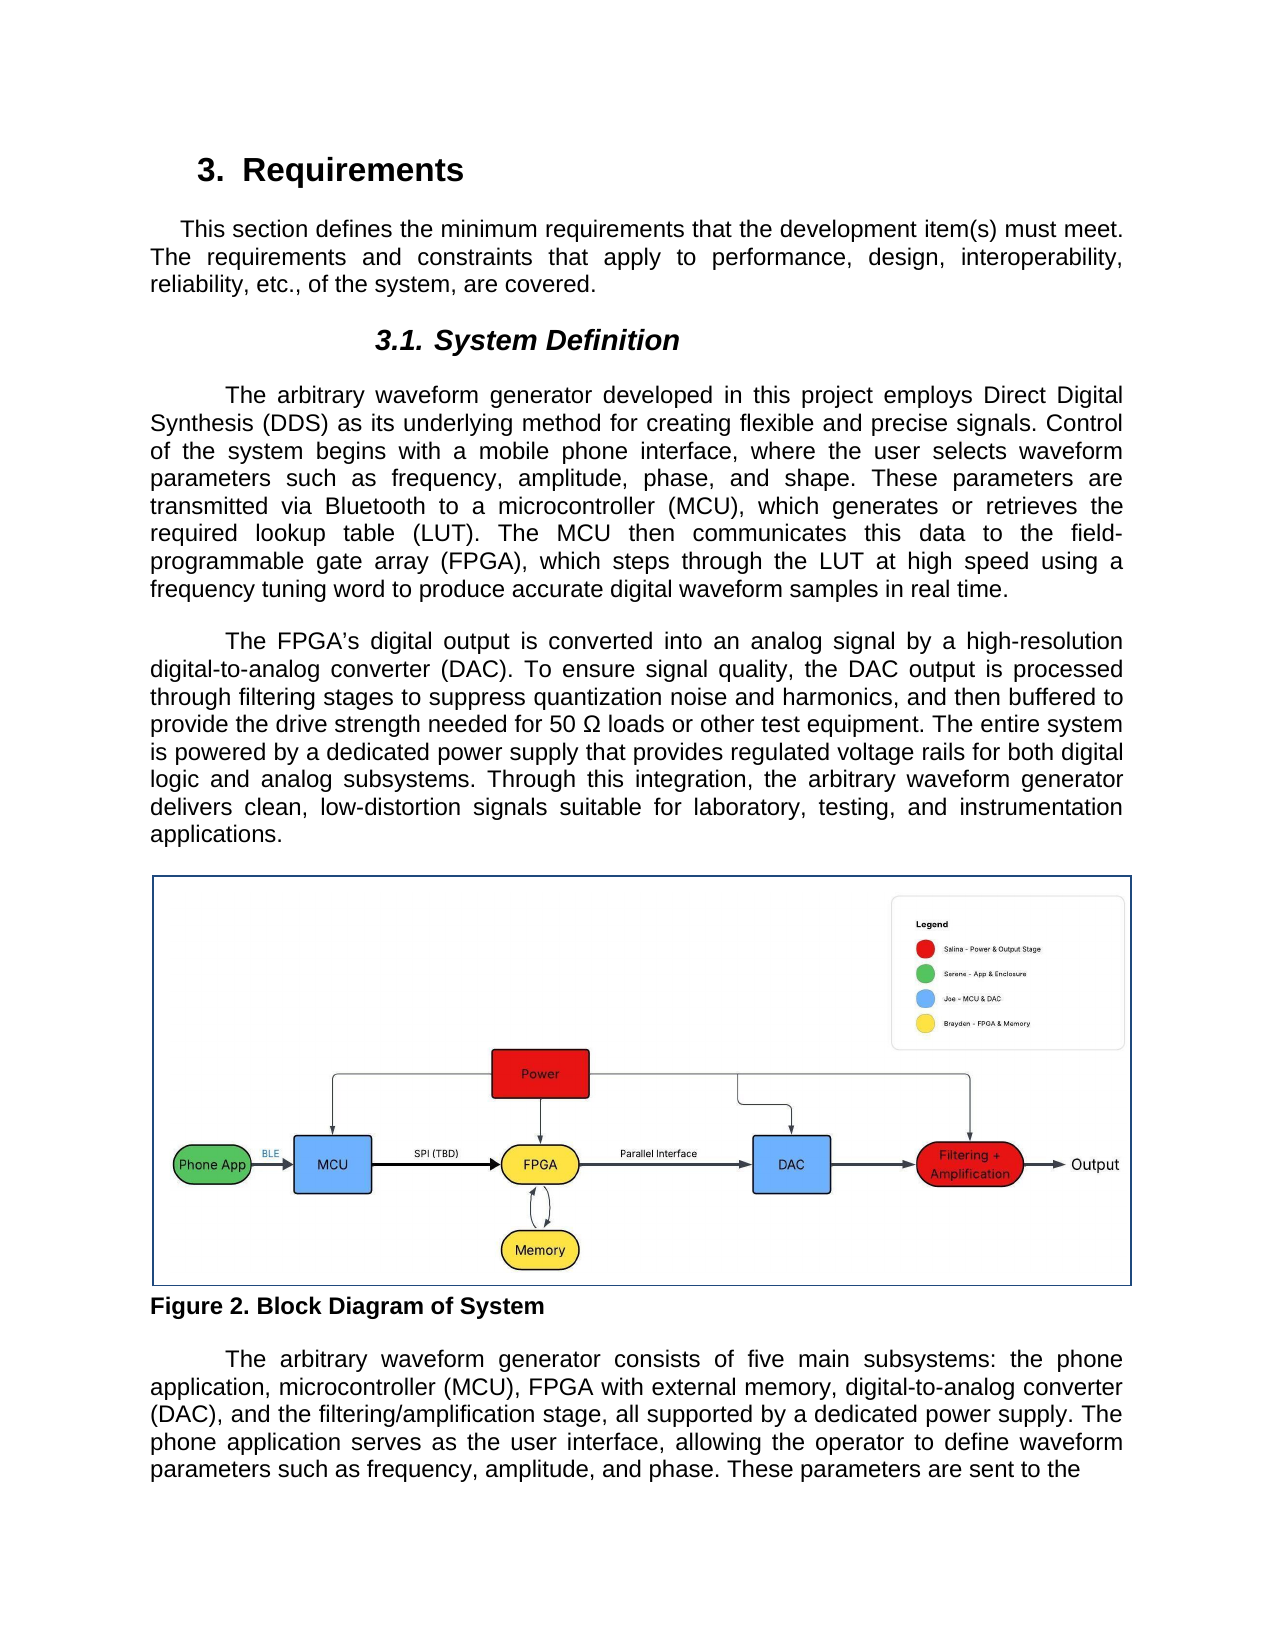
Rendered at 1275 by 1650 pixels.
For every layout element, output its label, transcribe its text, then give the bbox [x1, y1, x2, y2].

text This section defines the minimum requirements that the development item(s) must meet. The requirements and constraints that apply to performance, design, interoperability, reliability, etc., of the system, are covered. [150, 215, 1125, 298]
subtitle System Definition [375, 323, 1162, 356]
subtitle Requirements [197, 150, 1162, 188]
text The FPGA’s digital output is converted into an analog signal by a high-resolution digital-to-analog converter (DAC). To ensure signal quality, the DAC output is processed through filtering stages to suppress quantization noise and harmonics, and then buffered to provide the drive strength needed for 50 Ω loads or other test equipment. The entire system is powered by a dedicated power supply that provides regulated voltage rails for both digital logic and analog subsystems. Through this integration, the arbitrary waveform generator delivers clean, low-distortion signals suitable for laboratory, testing, and instrumentation applications. [150, 627, 1125, 848]
text Figure 2. Block Diagram of System [150, 878, 1162, 1320]
text The arbitrary waveform generator developed in this project employs Direct Digital Synthesis (DDS) as its underlying method for creating flexible and precise signals. Control of the system begins with a mobile phone interface, where the user selects waveform parameters such as frequency, amplitude, phase, and shape. These parameters are transmitted via Bluetooth to a microcontroller (MCU), which generates or retrieves the required lookup table (LUT). The MCU then communicates this data to the field-programmable gate array (FPGA), which steps through the LUT at high speed using a frequency tuning word to produce accurate digital waveform samples in real time. [150, 381, 1125, 602]
text The arbitrary waveform generator consists of five main subsystems: the phone application, microcontroller (MCU), FPGA with external memory, digital-to-analog converter (DAC), and the filtering/amplification stage, all supported by a dedicated power supply. The phone application serves as the user interface, allowing the operator to define waveform parameters such as frequency, amplitude, and phase. These parameters are sent to the [150, 1345, 1125, 1483]
